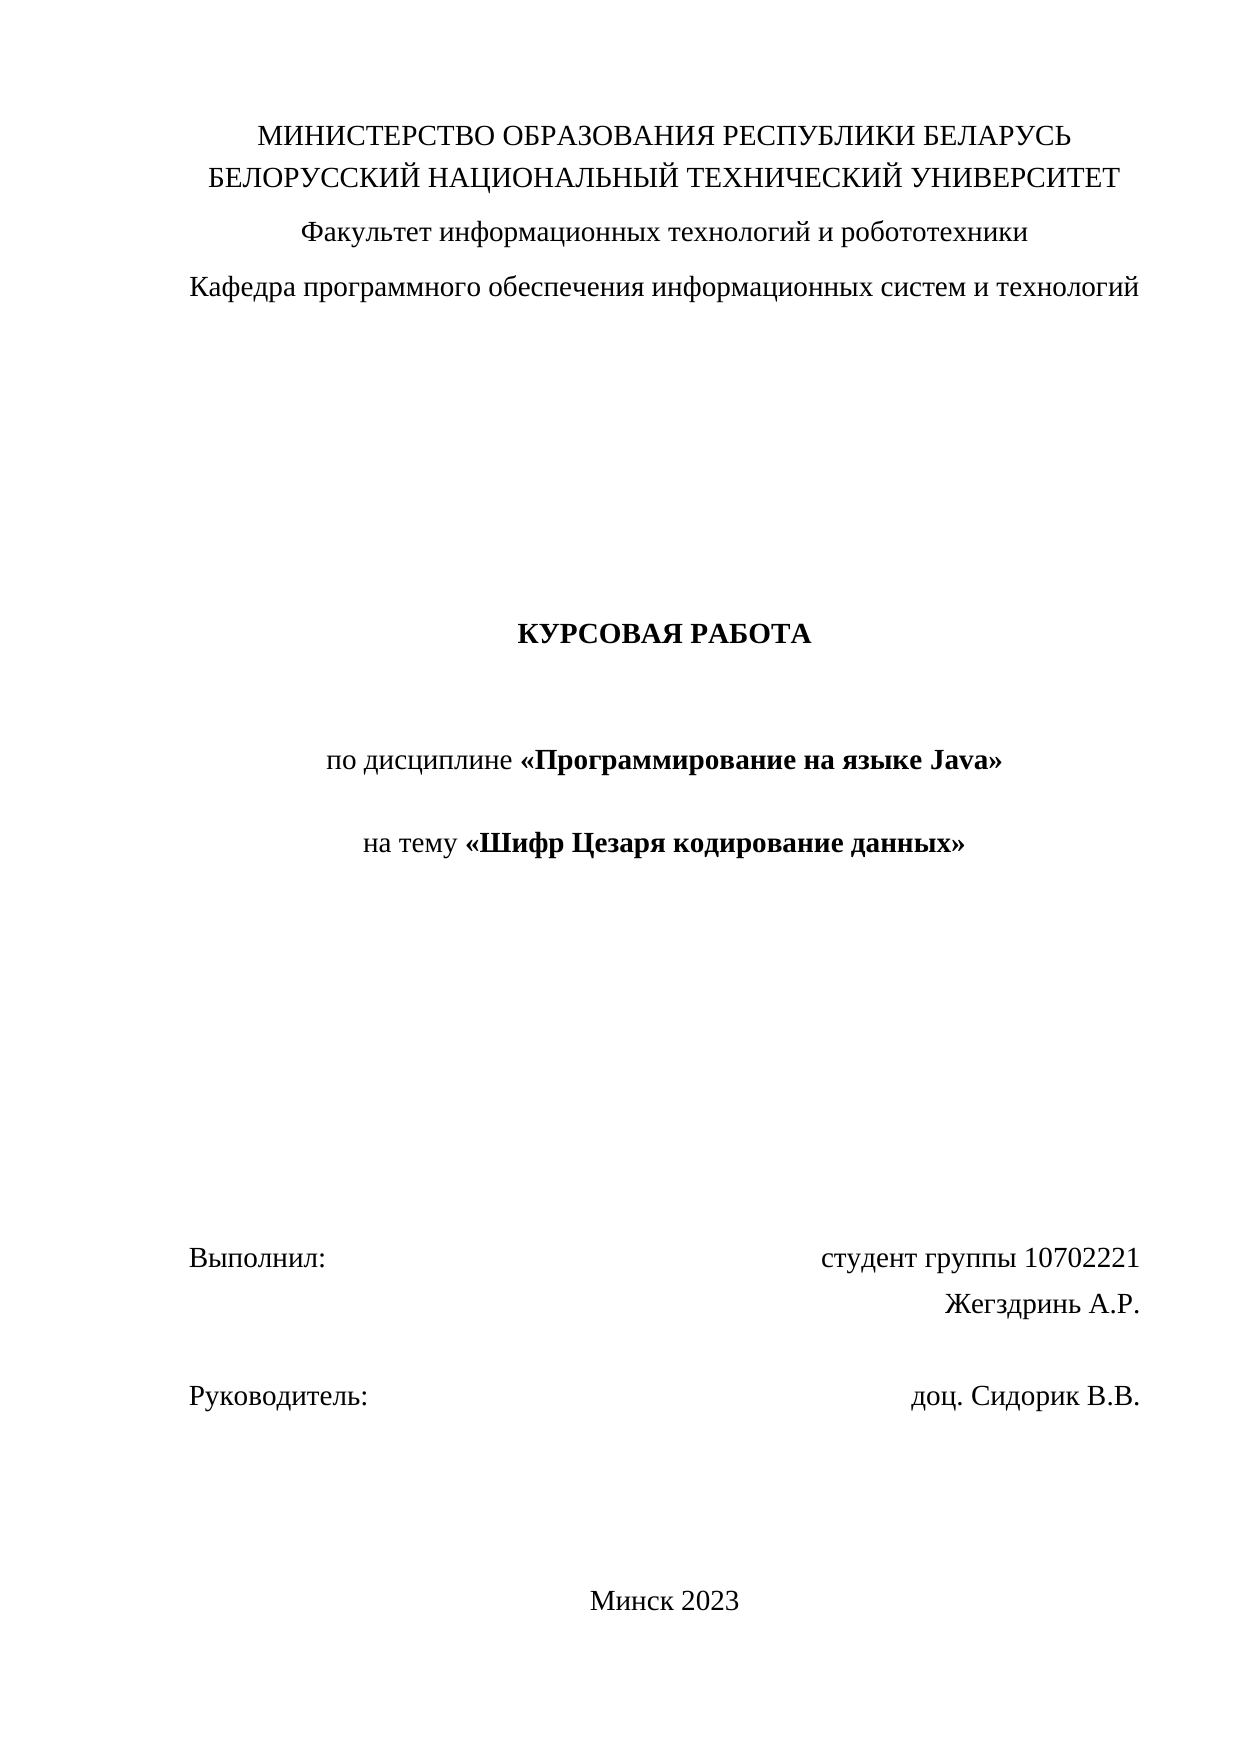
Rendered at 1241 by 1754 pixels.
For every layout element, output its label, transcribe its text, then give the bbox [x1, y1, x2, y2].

table_cell Руководитель: [177, 1320, 665, 1412]
table_header студент группы 10702221 Жегздринь А.Р. [665, 1228, 1152, 1319]
text Кафедра программного обеспечения информационных систем и технологий [177, 269, 1152, 302]
text на тему «Шифр Цезаря кодирование данных» [177, 826, 1152, 859]
text Факультет информационных технологий и робототехники [177, 214, 1152, 248]
text Минск 2023 [177, 1583, 1152, 1617]
text по дисциплине «Программирование на языке Java» [177, 742, 1152, 775]
text БЕЛОРУССКИЙ НАЦИОНАЛЬНЫЙ ТЕХНИЧЕСКИЙ УНИВЕРСИТЕТ [177, 160, 1152, 193]
text МИНИСТЕРСТВО ОБРАЗОВАНИЯ РЕСПУБЛИКИ БЕЛАРУСЬ [177, 118, 1152, 152]
table_header Выполнил: [177, 1228, 665, 1319]
table_cell доц. Сидорик В.В. [665, 1320, 1152, 1412]
text КУРСОВАЯ РАБОТА [177, 616, 1152, 650]
